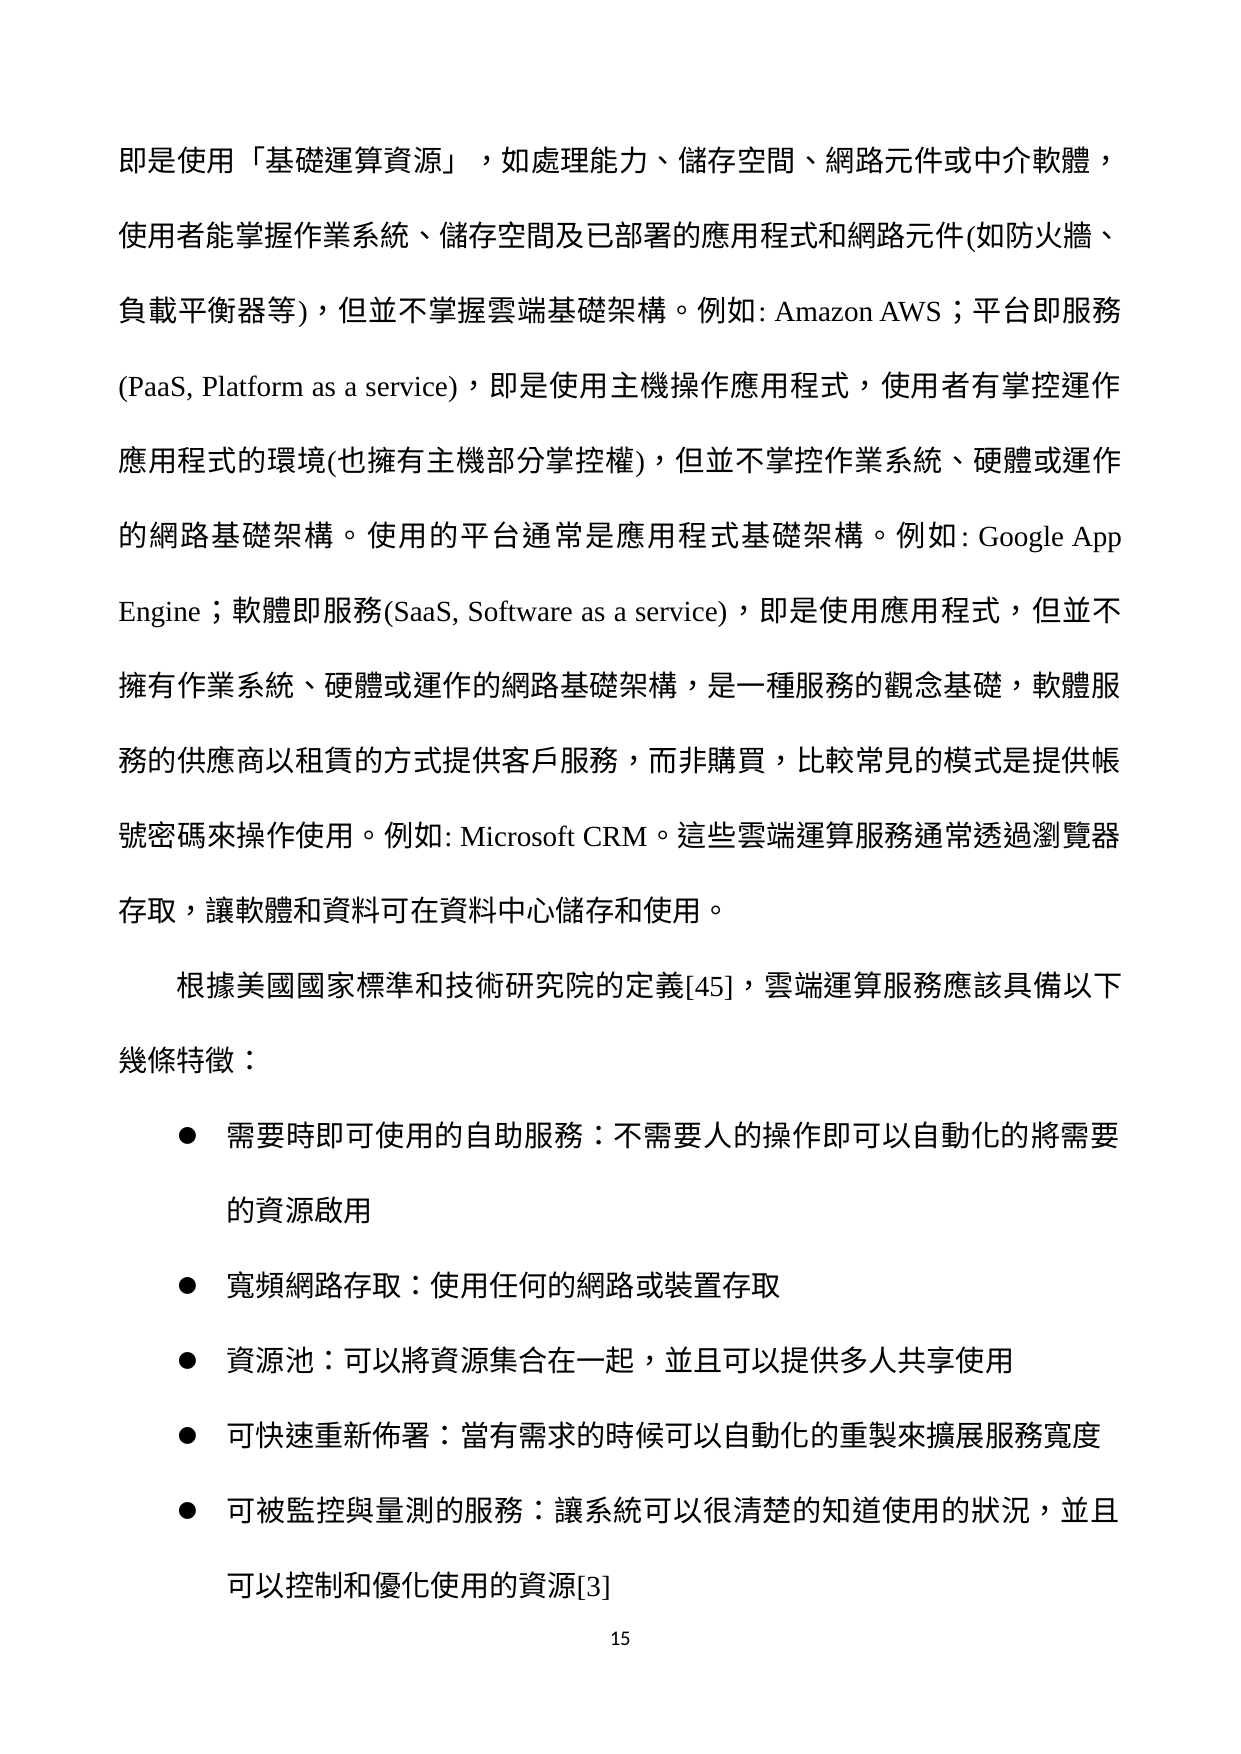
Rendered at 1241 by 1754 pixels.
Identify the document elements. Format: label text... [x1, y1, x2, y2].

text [118, 122, 1122, 947]
list 可被監控與量測的服務：讓系統可以很清楚的知道使用的狀況，並且可以控制和優化使用的資源[3] [176, 1472, 1122, 1622]
list 可快速重新佈署：當有需求的時候可以自動化的重製來擴展服務寬度 [176, 1397, 1122, 1472]
list 資源池：可以將資源集合在一起，並且可以提供多人共享使用 [176, 1322, 1122, 1397]
list 需要時即可使用的自助服務：不需要人的操作即可以自動化的將需要的資源啟用 [176, 1097, 1122, 1247]
list 寬頻網路存取：使用任何的網路或裝置存取 [176, 1247, 1122, 1322]
text 根據美國國家標準和技術研究院的定義[45]，雲端運算服務應該具備以下幾條特徵： [118, 947, 1122, 1097]
